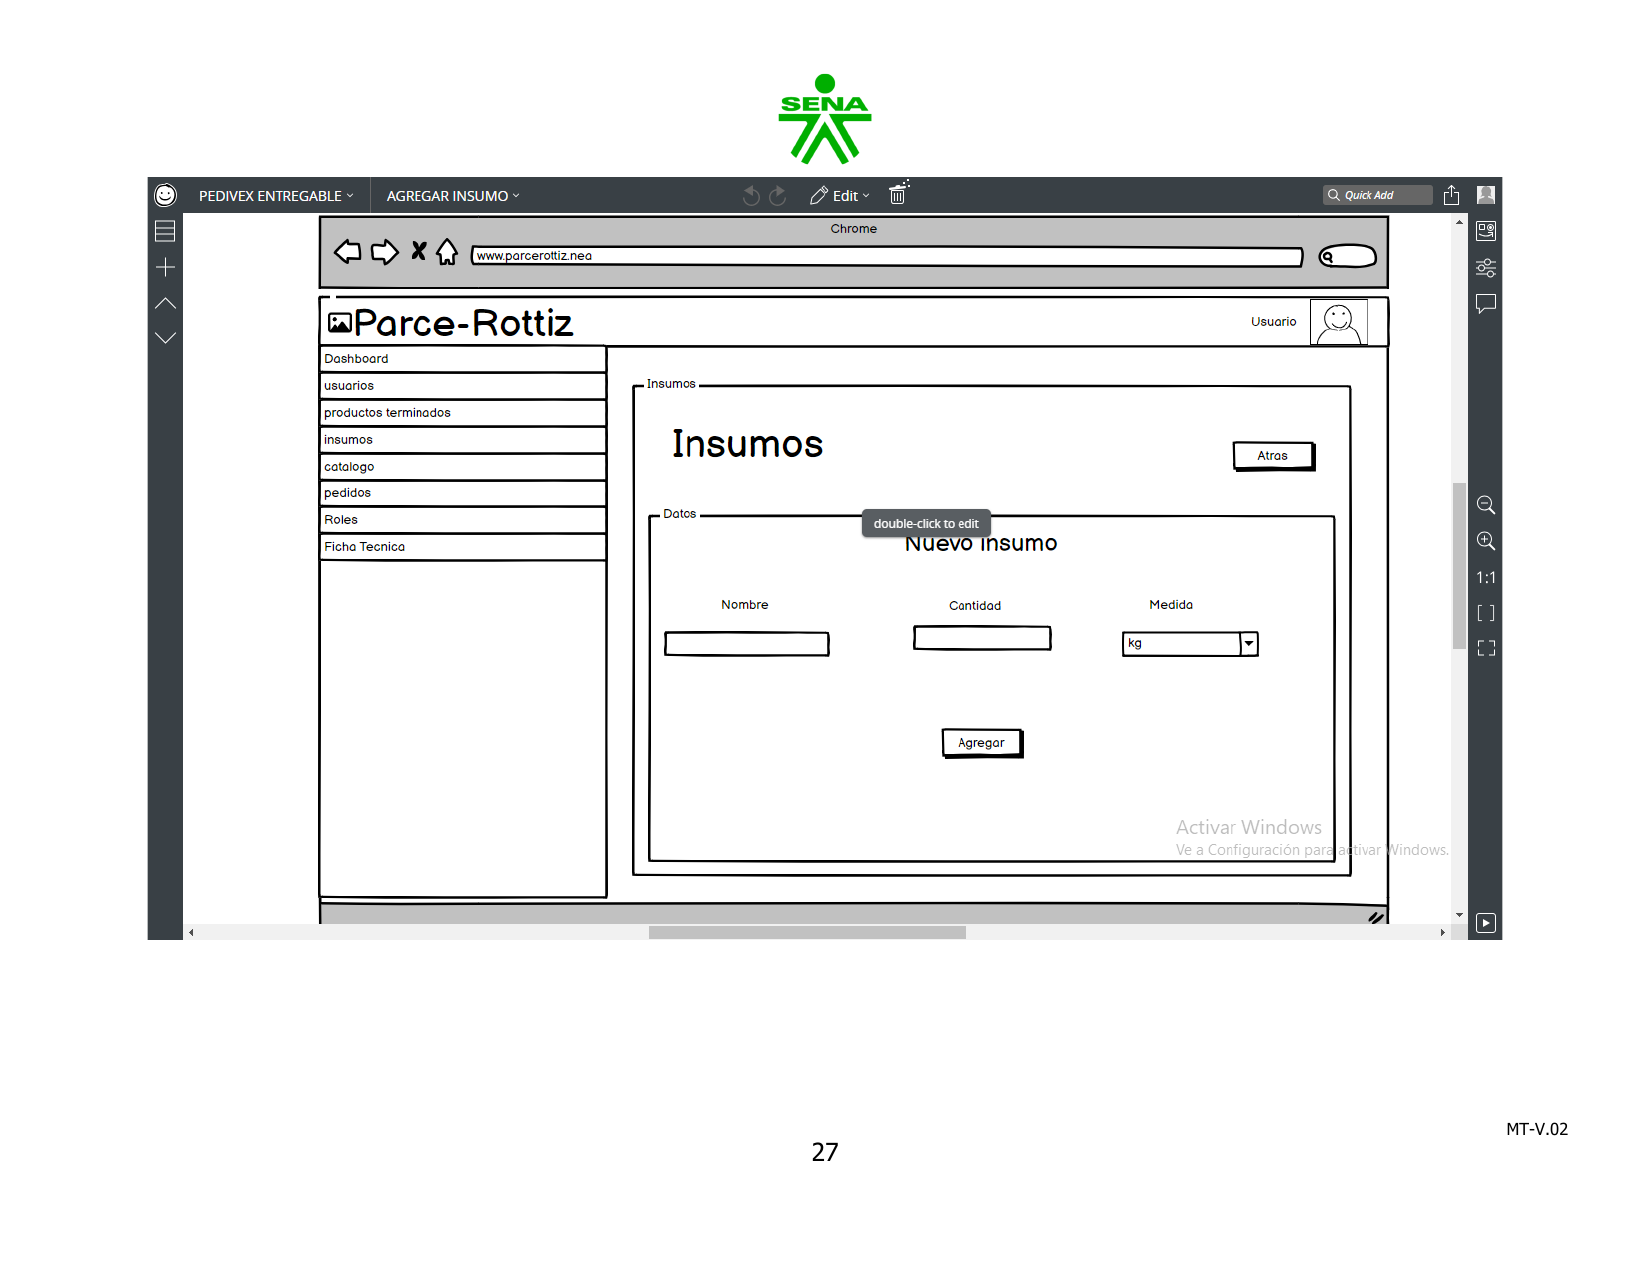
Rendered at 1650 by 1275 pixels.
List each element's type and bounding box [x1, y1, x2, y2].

picture [147, 177, 1503, 940]
picture [778, 73, 872, 165]
